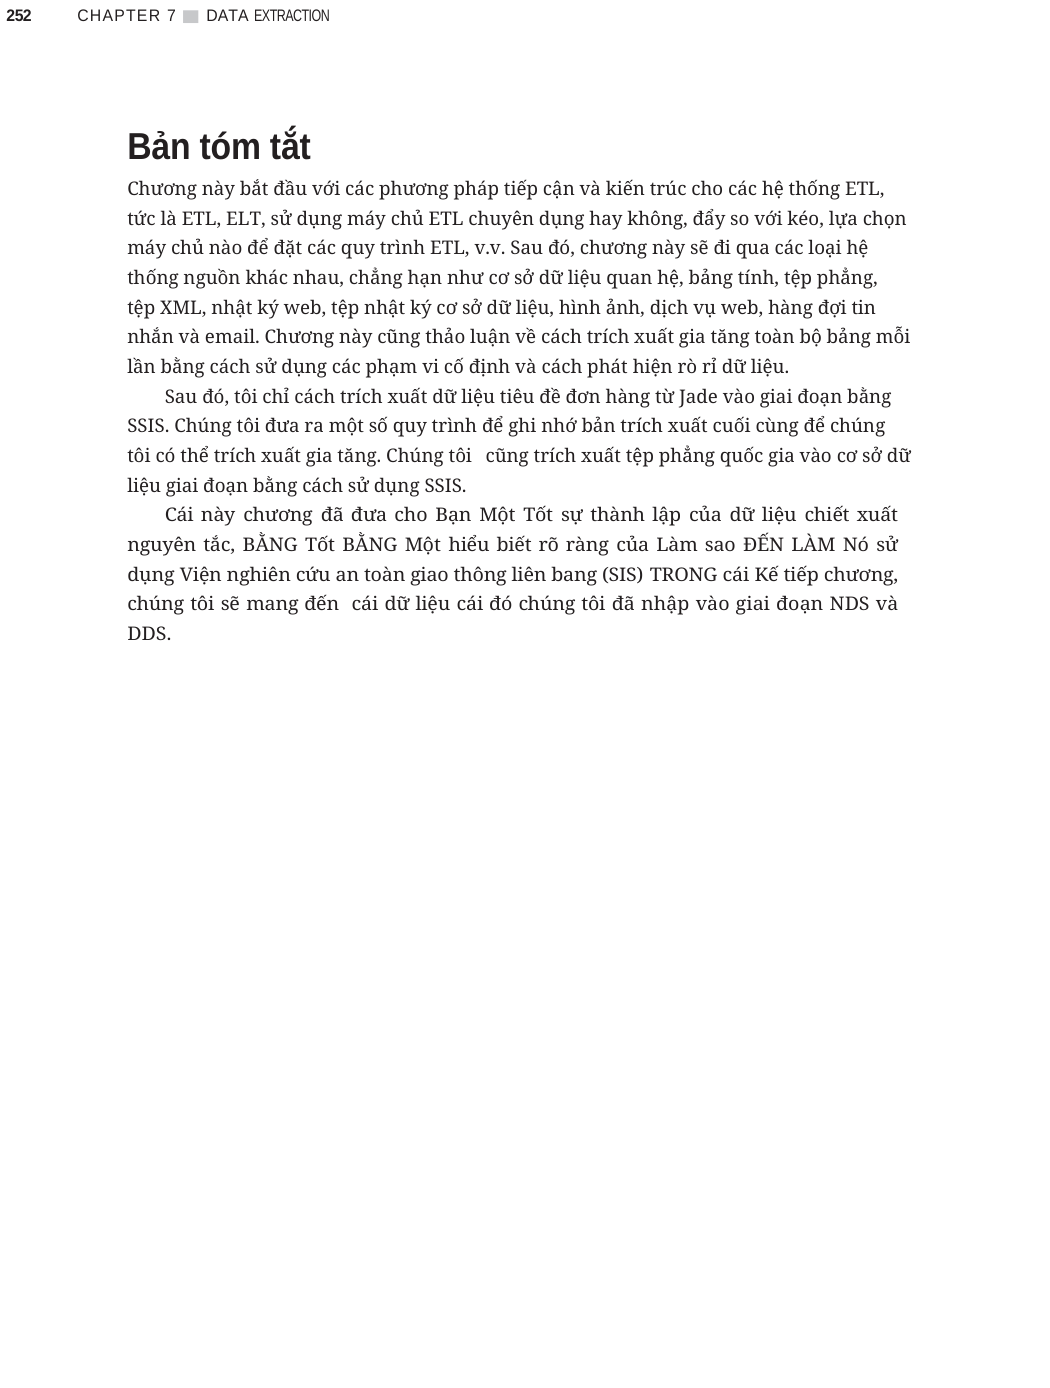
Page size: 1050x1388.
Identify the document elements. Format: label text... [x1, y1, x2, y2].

text Chương này bắt đầu với các phương pháp tiếp cận và kiến trúc cho các hệ thống ETL, tức là ETL, ELT, sử dụng máy chủ ETL chuyên dụng hay không, đẩy so với kéo, lựa chọn máy chủ nào để đặt các quy trình ETL, v.v. Sau đó, chương này sẽ đi qua các loại hệ thống nguồn khác nhau, chẳng hạn như cơ sở dữ liệu quan hệ, bảng tính, tệp phẳng, tệp XML, nhật ký web, tệp nhật ký cơ sở dữ liệu, hình ảnh, dịch vụ web, hàng đợi tin nhắn và email. Chương này cũng thảo luận về cách trích xuất gia tăng toàn bộ bảng mỗi lần bằng cách sử dụng các phạm vi cố định và cách phát hiện rò rỉ dữ liệu. [127, 176, 911, 379]
subtitle Bản tóm tắt [127, 124, 1004, 167]
text Sau đó, tôi chỉ cách trích xuất dữ liệu tiêu đề đơn hàng từ Jade vào giai đoạn bằng SSIS. Chúng tôi đưa ra một số quy trình để ghi nhớ bản trích xuất cuối cùng để chúng tôi có thể trích xuất gia tăng. Chúng tôi cũng trích xuất tệp phẳng quốc gia vào cơ sở dữ liệu giai đoạn bằng cách sử dụng SSIS. [127, 383, 911, 497]
text Cái này chương đã đưa cho Bạn Một Tốt sự thành lập của dữ liệu chiết xuất nguyên tắc, BẰNG Tốt BẰNG Một hiểu biết rõ ràng của Làm sao ĐẾN LÀM Nó sử dụng Viện nghiên cứu an toàn giao thông liên bang (SIS) TRONG cái Kế tiếp chương, chúng tôi sẽ mang đến cái dữ liệu cái đó chúng tôi đã nhập vào giai đoạn NDS và DDS. [127, 502, 899, 646]
